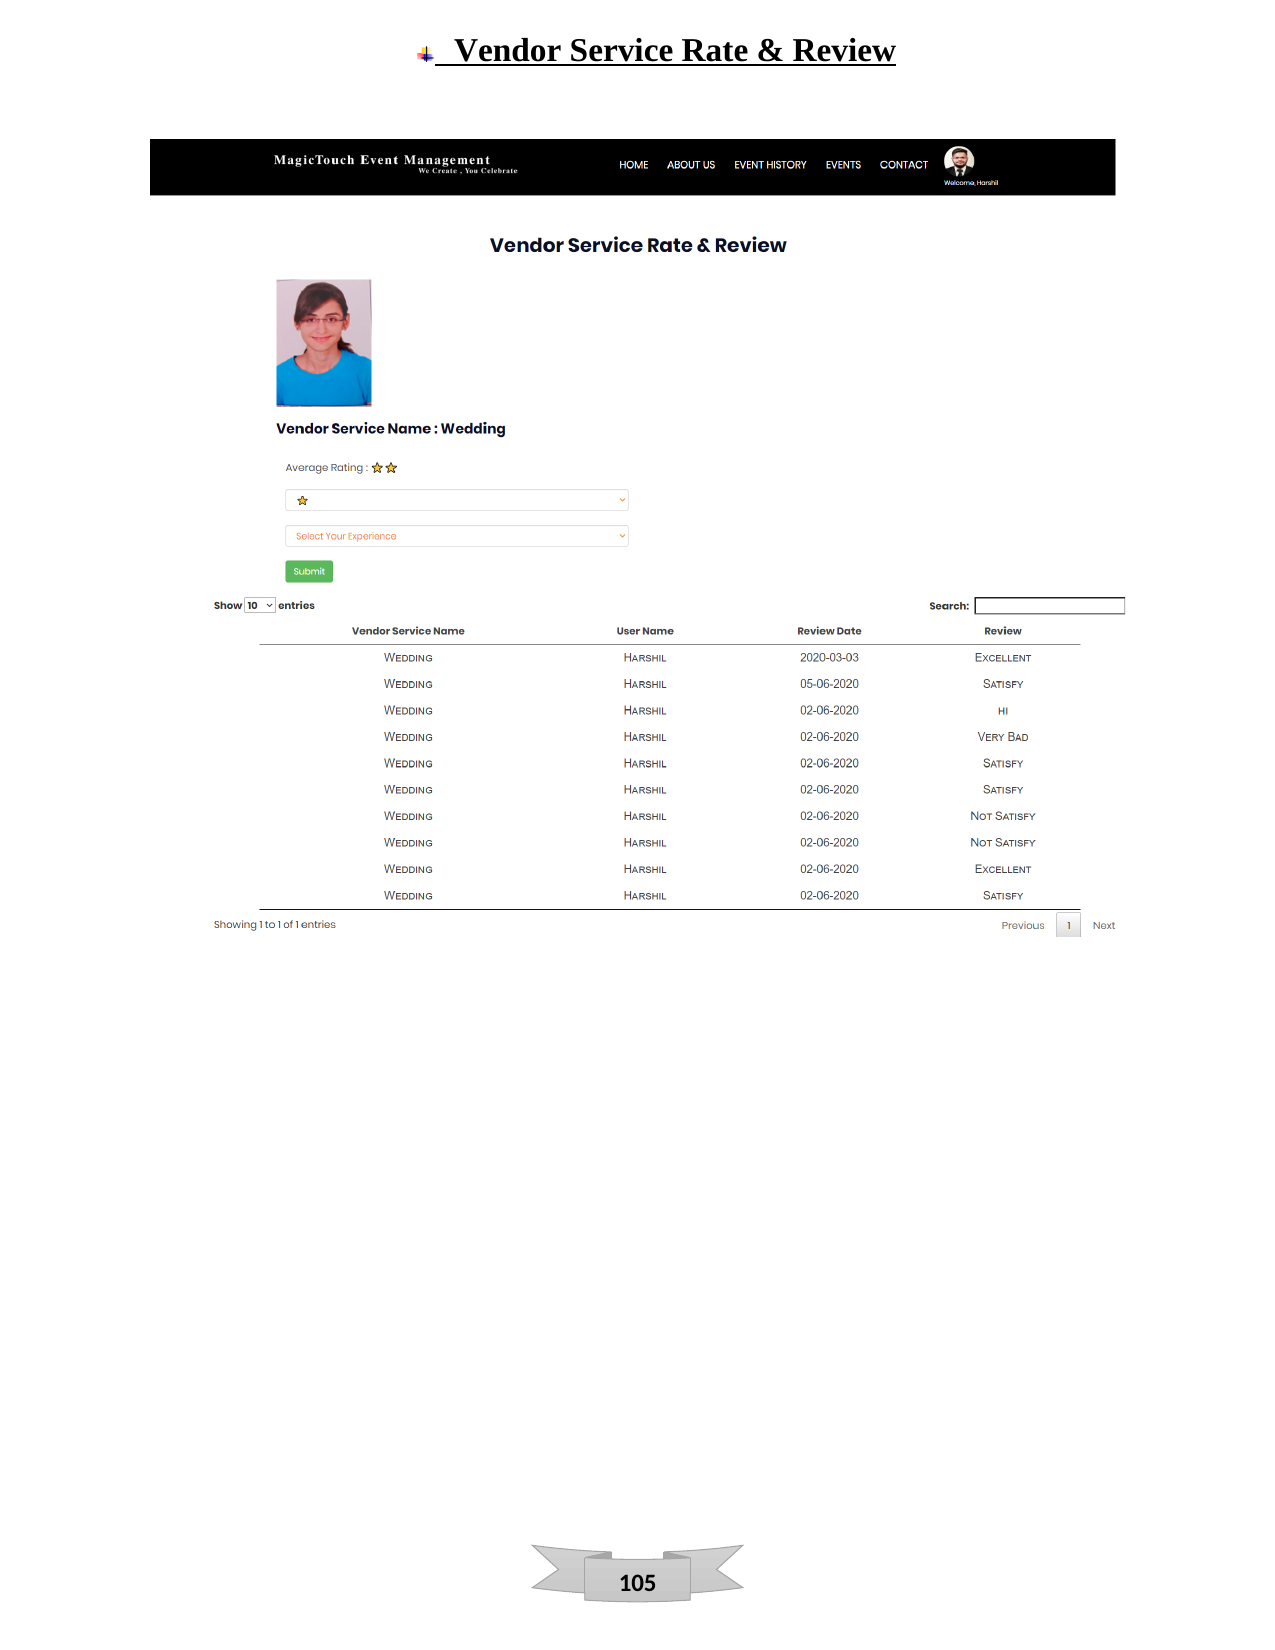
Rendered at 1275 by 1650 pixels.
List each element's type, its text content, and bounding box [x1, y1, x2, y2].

list Vendor Service Rate & Review [187, 31, 1125, 69]
picture [417, 45, 434, 62]
